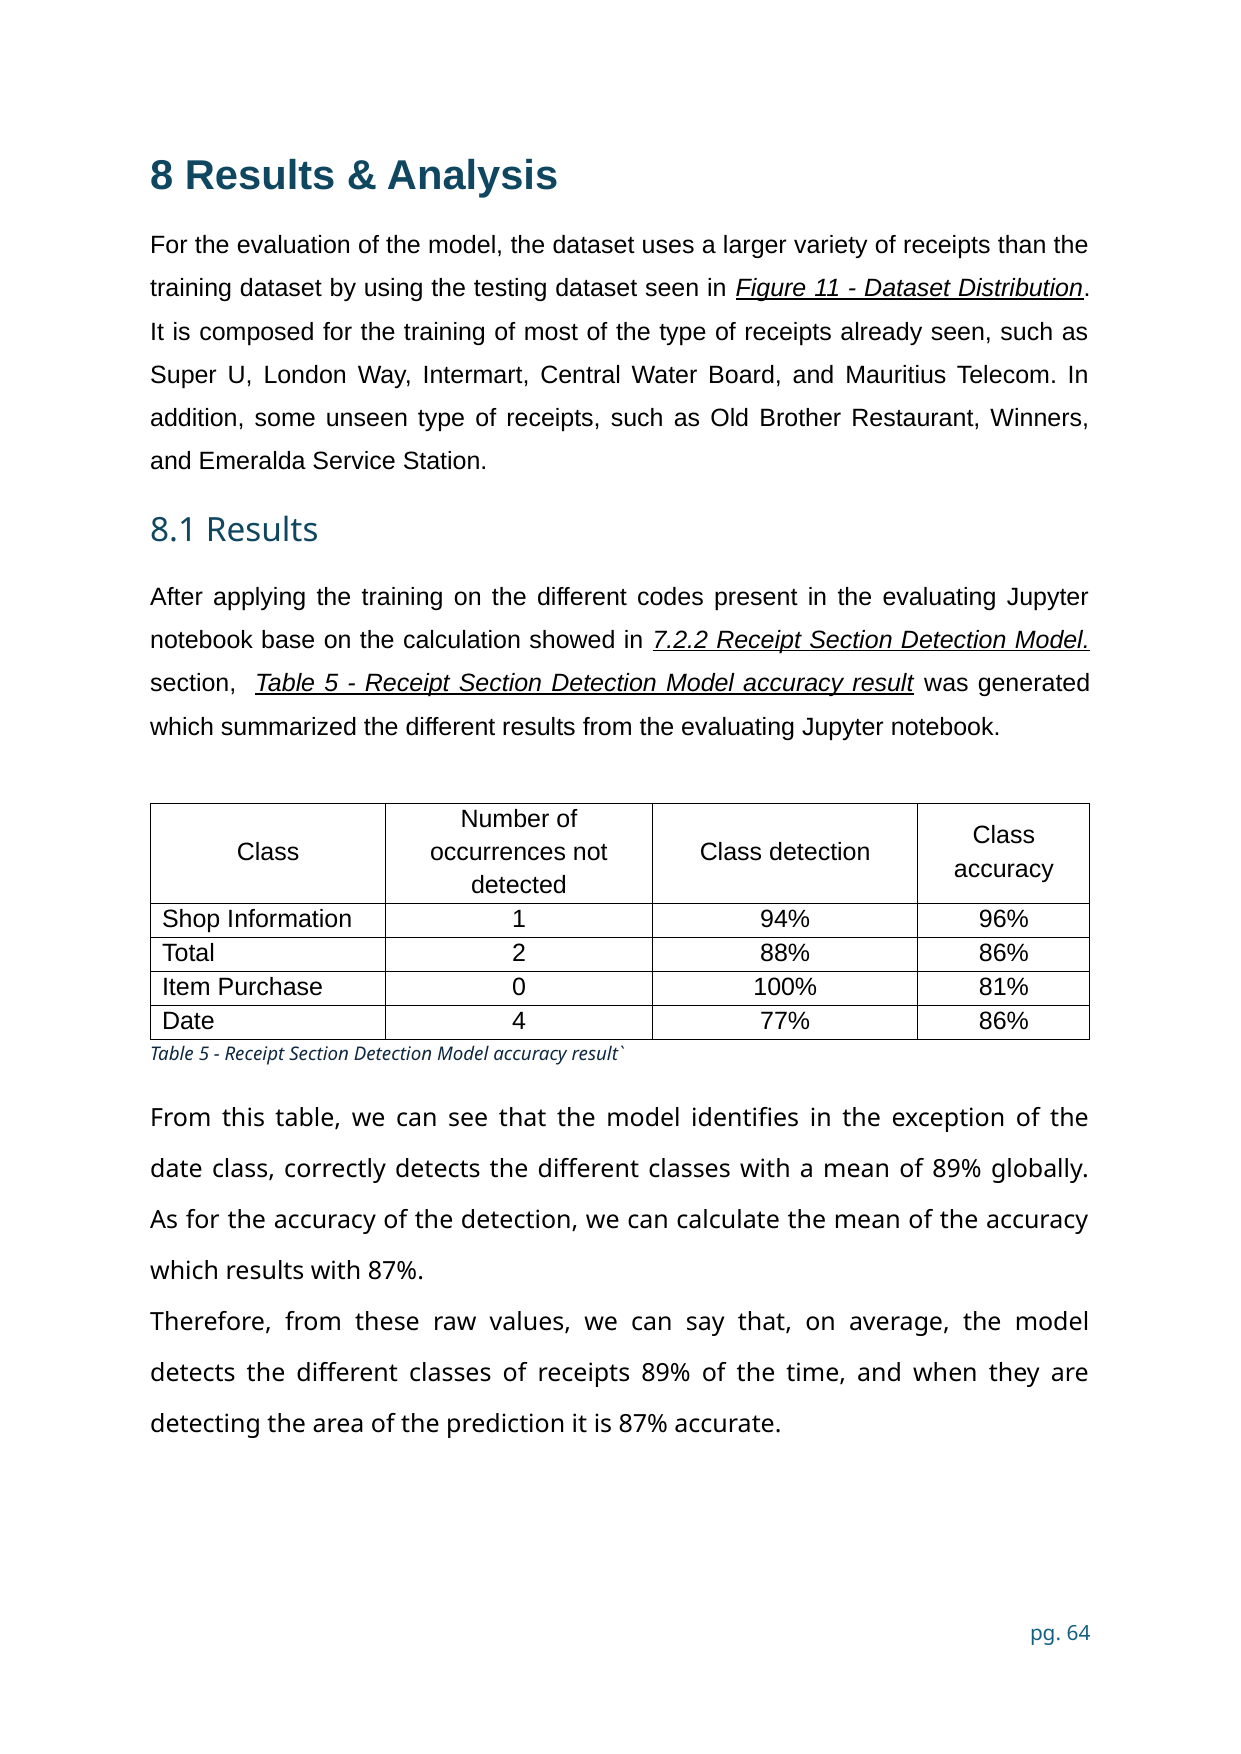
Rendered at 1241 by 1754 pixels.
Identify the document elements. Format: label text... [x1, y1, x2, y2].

table_cell 4 [386, 1006, 652, 1039]
table_cell 94% [653, 904, 917, 937]
table_header Class detection [653, 804, 917, 903]
table_cell 0 [386, 972, 652, 1005]
table_cell 96% [918, 904, 1089, 937]
text Table 5 - Receipt Section Detection Model accuracy result` [150, 1040, 1090, 1066]
table_cell 77% [653, 1006, 917, 1039]
text After applying the training on the different codes present in the evaluating Jupyter notebook base on the calculation showed in Receipt Section Detection Model section, Table 5 - Receipt Section Detection Model accuracy result was generated which summarized the different results from the evaluating Jupyter notebook. [150, 582, 1090, 740]
table_cell 88% [653, 938, 917, 971]
table_cell 2 [386, 938, 652, 971]
text For the evaluation of the model, the dataset uses a larger variety of receipts than the training dataset by using the testing dataset seen in Figure 11 - Dataset Distribution. It is composed for the training of most of the type of receipts already seen, such as Super U, London Way, Intermart, Central Water Board, and Mauritius Telecom. In addition, some unseen type of receipts, such as Old Brother Restaurant, Winners, and Emeralda Service Station. [150, 230, 1090, 474]
table_header Class [151, 804, 385, 903]
text Therefore, from these raw values, we can say that, on average, the model detects the different classes of receipts 89% of the time, and when they are detecting the area of the prediction it is 87% accurate. [150, 1304, 1090, 1440]
table_cell Date [151, 1006, 385, 1039]
table_header Number of occurrences not detected [386, 804, 652, 903]
table_cell Shop Information [151, 904, 385, 937]
table_cell 81% [918, 972, 1089, 1005]
table_cell 86% [918, 1006, 1089, 1039]
table_cell 86% [918, 938, 1089, 971]
table_cell Total [151, 938, 385, 971]
table_cell 100% [653, 972, 917, 1005]
subtitle 8.1 Results [150, 506, 1090, 551]
subtitle 8 Results & Analysis [150, 150, 1090, 198]
text From this table, we can see that the model identifies in the exception of the date class, correctly detects the different classes with a mean of 89% globally. As for the accuracy of the detection, we can calculate the mean of the accuracy which results with 87%. [150, 1099, 1090, 1287]
table_cell Item Purchase [151, 972, 385, 1005]
table_header Class accuracy [918, 804, 1089, 903]
table_cell 1 [386, 904, 652, 937]
